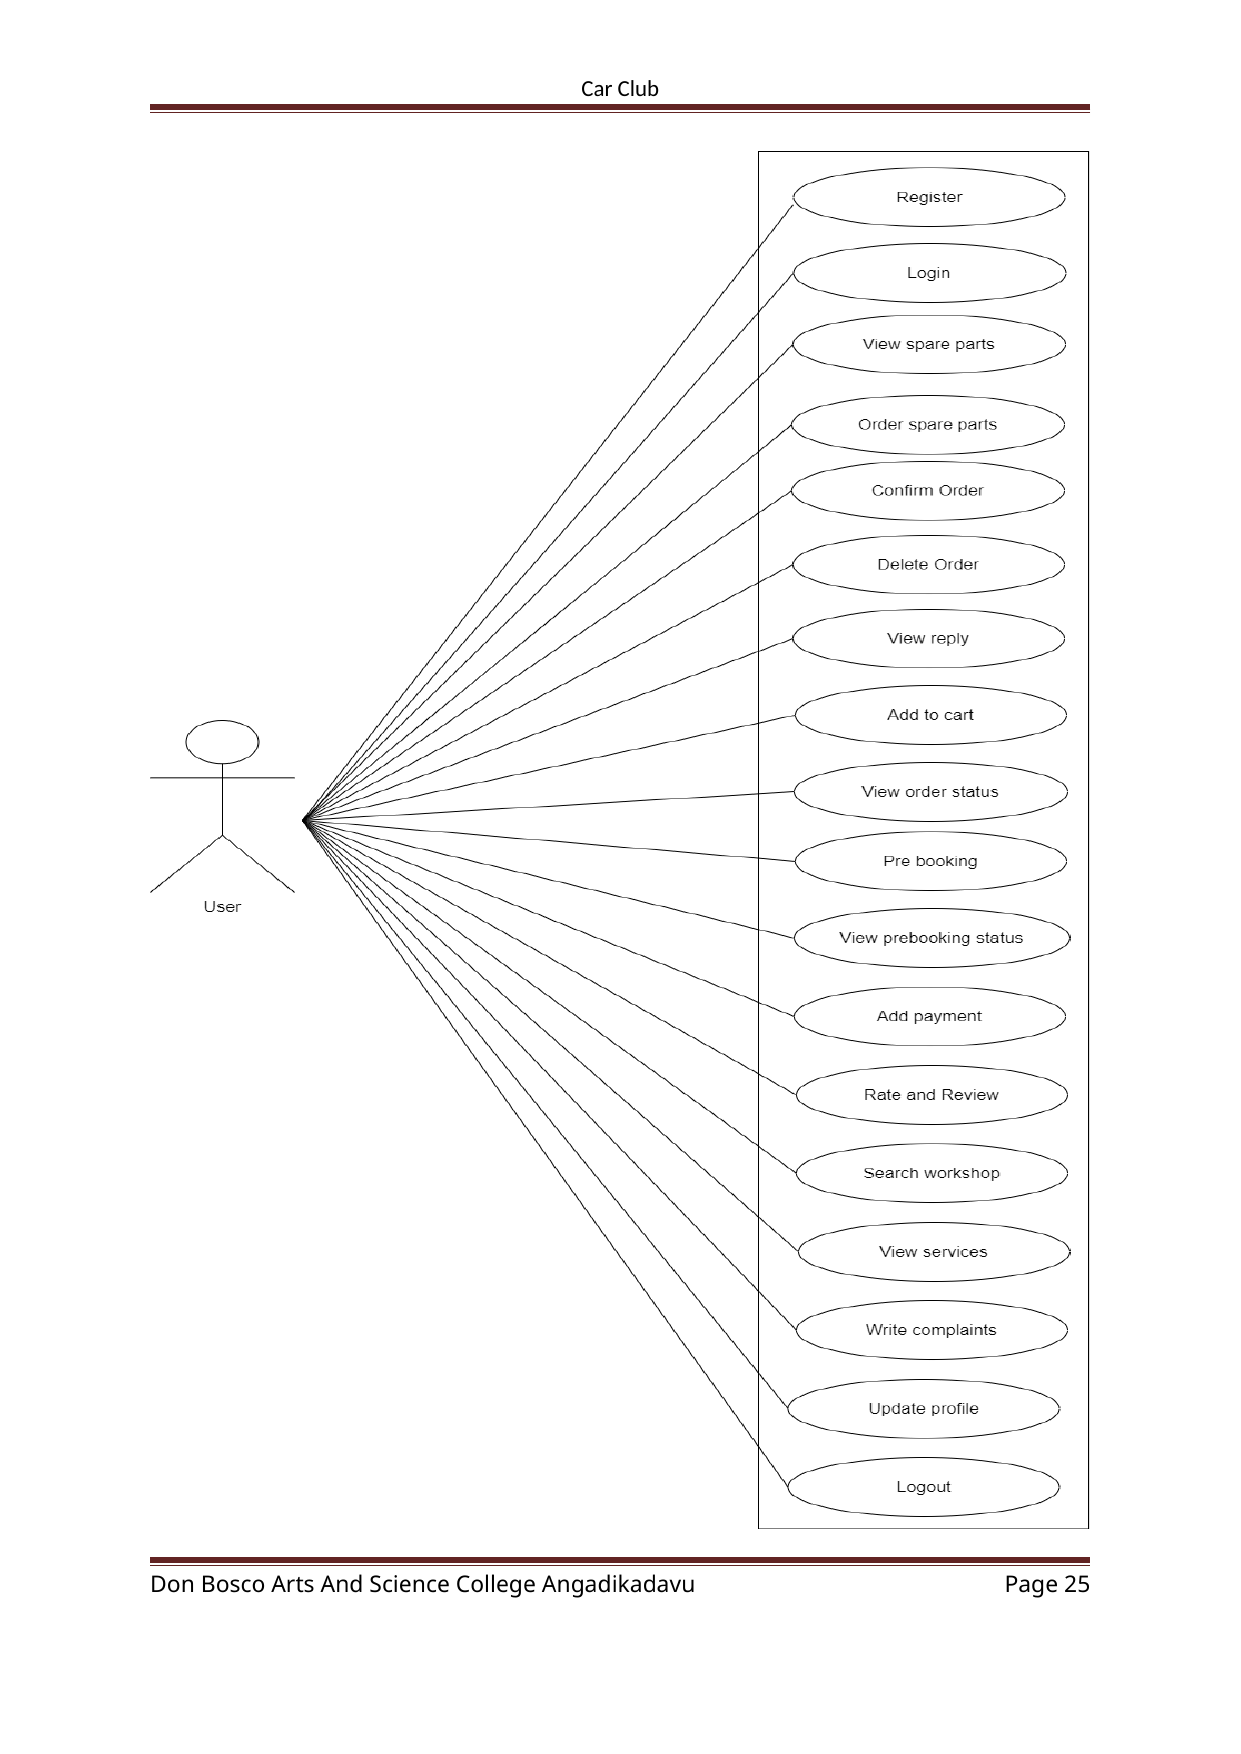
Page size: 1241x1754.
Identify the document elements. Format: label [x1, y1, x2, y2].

picture [150, 151, 1090, 1529]
